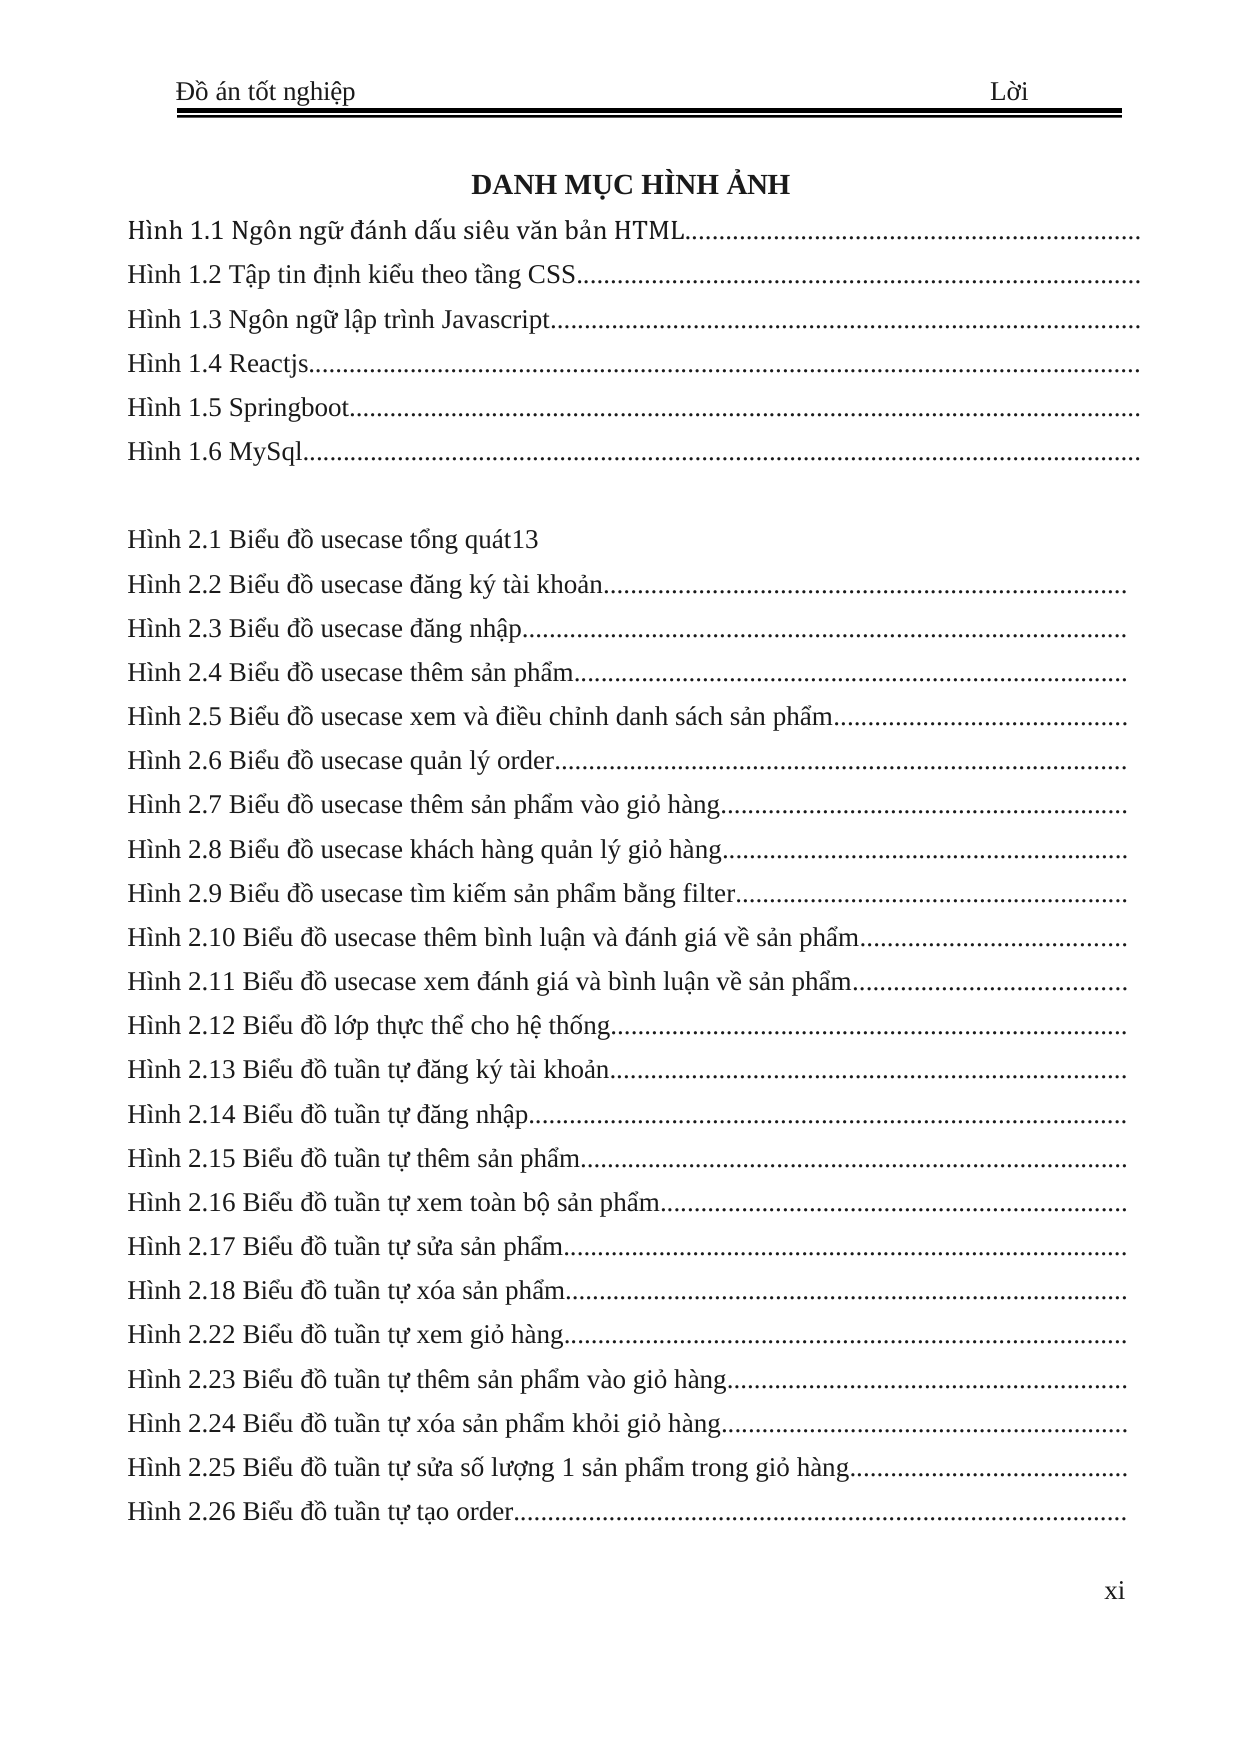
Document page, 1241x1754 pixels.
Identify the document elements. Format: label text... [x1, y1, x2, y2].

text Hình 2.5 Biểu đồ usecase xem và điều chỉnh danh sách sản phẩm 15 [127, 700, 1125, 731]
text Hình 2.16 Biểu đồ tuần tự xem toàn bộ sản phẩm 35 [127, 1186, 1125, 1217]
text Hình 2.18 Biểu đồ tuần tự xóa sản phẩm 36 [127, 1274, 1125, 1306]
text Hình 2.25 Biểu đồ tuần tự sửa số lượng 1 sản phẩm trong giỏ hàng 39 [127, 1451, 1125, 1482]
text Hình 1.3 Ngôn ngữ lập trình Javascript 3 [127, 303, 1125, 334]
text Hình 2.13 Biểu đồ tuần tự đăng ký tài khoản 34 [127, 1054, 1125, 1085]
text Hình 2.6 Biểu đồ usecase quản lý order 16 [127, 744, 1125, 776]
subtitle DANH MỤC HÌNH ẢNH [189, 167, 1073, 200]
text Hình 2.26 Biểu đồ tuần tự tạo order 40 [127, 1495, 1125, 1526]
text Hình 2.17 Biểu đồ tuần tự sửa sản phẩm 36 [127, 1230, 1125, 1261]
text Hình 1.6 MySql 9 [127, 435, 1125, 466]
text Hình 2.4 Biểu đồ usecase thêm sản phẩm 14 [127, 656, 1125, 687]
text Hình 2.9 Biểu đồ usecase tìm kiếm sản phẩm bằng filter 17 [127, 877, 1125, 908]
text Hình 1.5 Springboot 6 [127, 391, 1125, 422]
text Hình 2.23 Biểu đồ tuần tự thêm sản phẩm vào giỏ hàng 38 [127, 1363, 1125, 1394]
text Hình 2.8 Biểu đồ usecase khách hàng quản lý giỏ hàng 17 [127, 833, 1125, 864]
text Hình 2.11 Biểu đồ usecase xem đánh giá và bình luận về sản phẩm 18 [127, 965, 1125, 996]
text Hình 1.4 Reactjs 4 [127, 347, 1125, 378]
text Hình 2.3 Biểu đồ usecase đăng nhập 14 [127, 612, 1125, 643]
text Hình 2.15 Biểu đồ tuần tự thêm sản phẩm 35 [127, 1142, 1125, 1173]
text Hình 2.14 Biểu đồ tuần tự đăng nhập 34 [127, 1098, 1125, 1129]
text Hình 2.22 Biểu đồ tuần tự xem giỏ hàng 38 [127, 1319, 1125, 1350]
text Hình 2.1 Biểu đồ usecase tổng quát13 [127, 524, 1125, 555]
text Hình 1.2 Tập tin định kiểu theo tầng CSS 3 [127, 259, 1125, 290]
text Hình 2.12 Biểu đồ lớp thực thể cho hệ thống 33 [127, 1009, 1125, 1041]
text Hình 2.7 Biểu đồ usecase thêm sản phẩm vào giỏ hàng 16 [127, 789, 1125, 820]
text Hình 2.10 Biểu đồ usecase thêm bình luận và đánh giá về sản phẩm 18 [127, 921, 1125, 952]
text Hình 1.1 Ngôn ngữ đánh dấu siêu văn bản HTML 2 [127, 214, 1125, 246]
text Hình 2.2 Biểu đồ usecase đăng ký tài khoản 13 [127, 568, 1125, 599]
text Hình 2.24 Biểu đồ tuần tự xóa sản phẩm khỏi giỏ hàng 39 [127, 1407, 1125, 1438]
